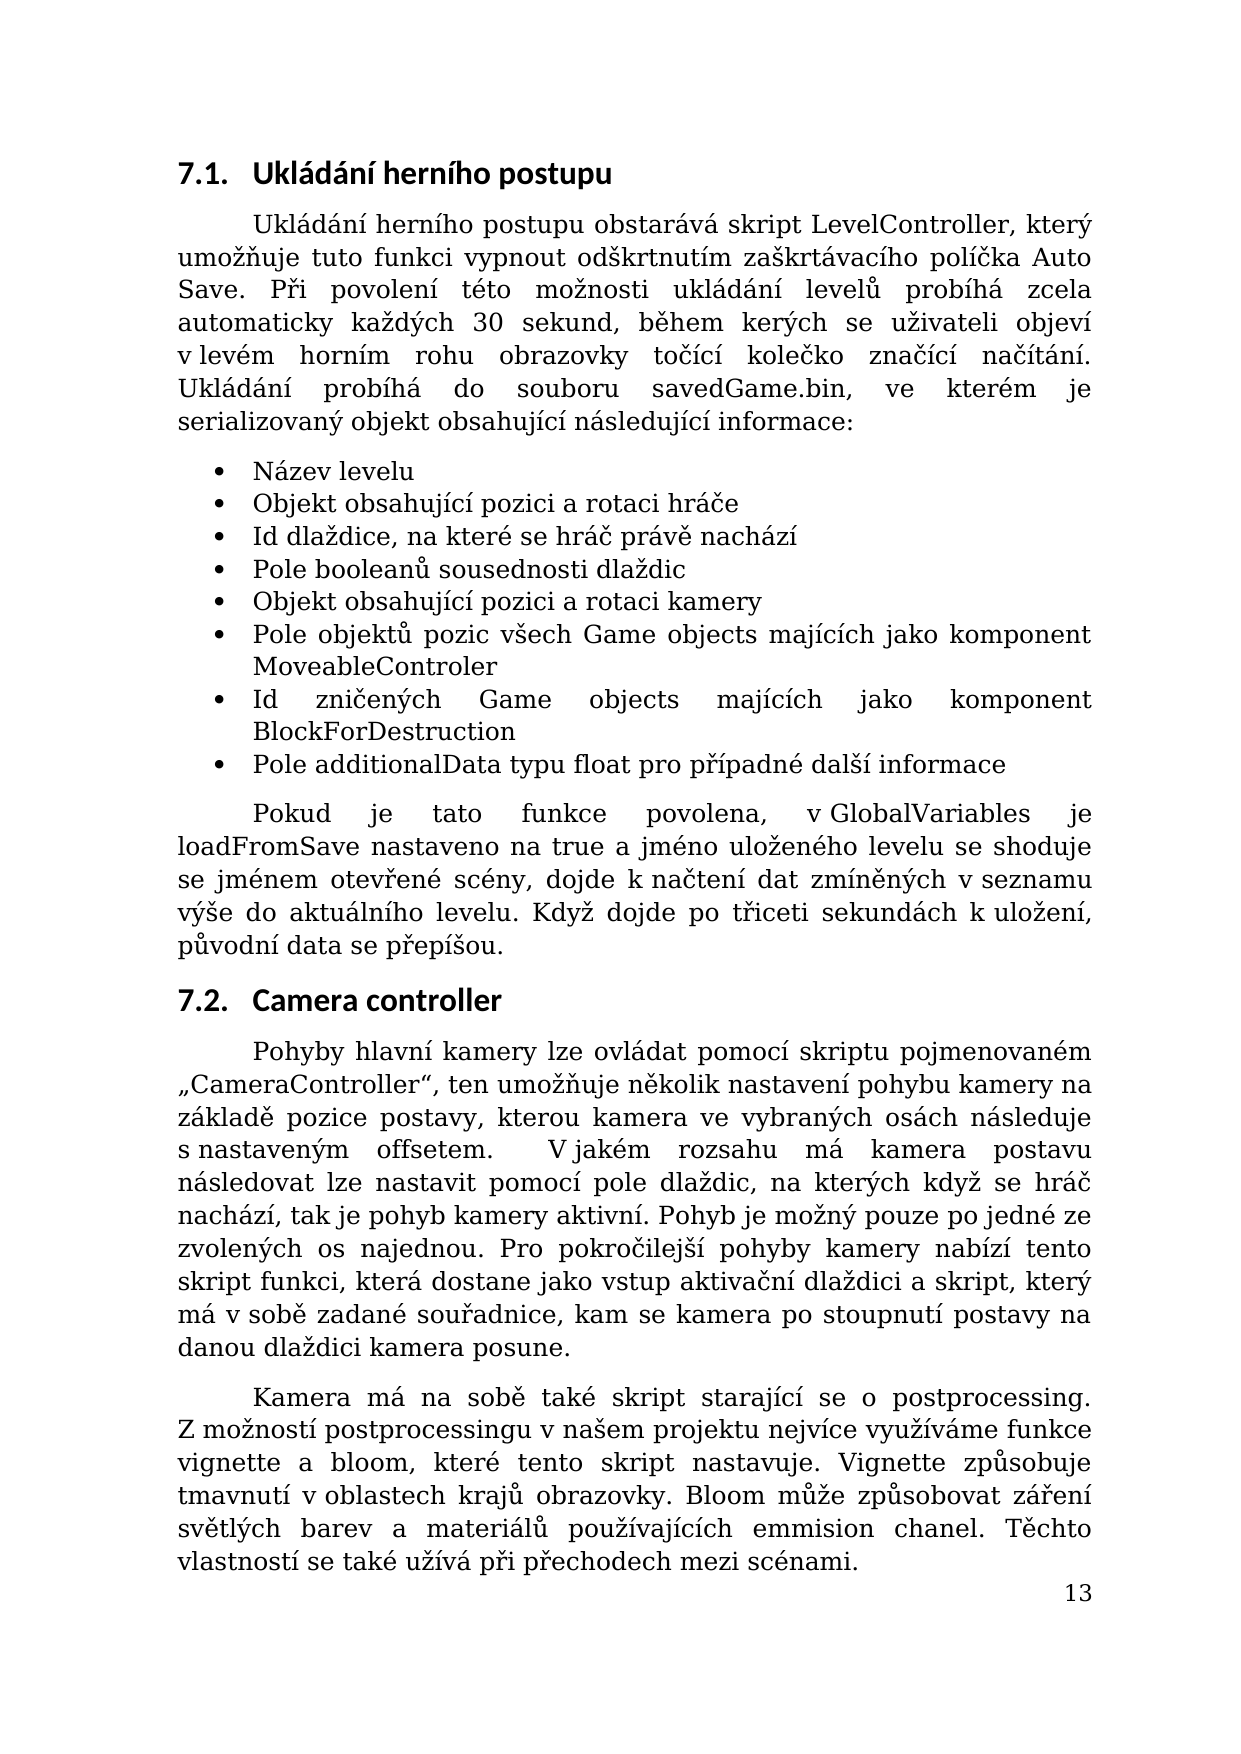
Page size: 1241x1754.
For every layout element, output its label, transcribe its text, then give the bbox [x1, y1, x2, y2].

list Id dlaždice, na které se hráč právě nachází [215, 521, 1092, 551]
subtitle Camera controller [177, 979, 1092, 1020]
subtitle Ukládání herního postupu [177, 152, 1092, 193]
list Objekt obsahující pozici a rotaci kamery [215, 586, 1092, 616]
text Ukládání herního postupu obstarává skript LevelController, který umožňuje tuto funkci vypnout odškrtnutím zaškrtávacího políčka Auto Save. Při povolení této možnosti ukládání levelů probíhá zcela automaticky každých 30 sekund, během kerých se uživateli objeví v levém horním rohu obrazovky točící kolečko značící načítání. Ukládání probíhá do souboru savedGame.bin, ve kterém je serializovaný objekt obsahující následující informace: [177, 208, 1092, 436]
list Pole additionalData typu float pro případné další informace [215, 748, 1092, 779]
text Pokud je tato funkce povolena, v GlobalVariables je loadFromSave nastaveno na true a jméno uloženého levelu se shoduje se jménem otevřené scény, dojde k načtení dat zmíněných v seznamu výše do aktuálního levelu. Když dojde po třiceti sekundách k uložení, původní data se přepíšou. [177, 798, 1092, 959]
list Id zničených Game objects majících jako komponent BlockForDestruction [215, 683, 1092, 746]
list Objekt obsahující pozici a rotaci hráče [215, 488, 1092, 518]
text Kamera má na sobě také skript starající se o postprocessing. Z možností postprocessingu v našem projektu nejvíce využíváme funkce vignette a bloom, které tento skript nastavuje. Vignette způsobuje tmavnutí v oblastech krajů obrazovky. Bloom může způsobovat záření světlých barev a materiálů používajících emmision chanel. Těchto vlastností se také užívá při přechodech mezi scénami. [177, 1381, 1092, 1576]
list Pole objektů pozic všech Game objects majících jako komponent MoveableControler [215, 618, 1092, 681]
text Pohyby hlavní kamery lze ovládat pomocí skriptu pojmenovaném „CameraController“, ten umožňuje několik nastavení pohybu kamery na základě pozice postavy, kterou kamera ve vybraných osách následuje s nastaveným offsetem. V jakém rozsahu má kamera postavu následovat lze nastavit pomocí pole dlaždic, na kterých když se hráč nachází, tak je pohyb kamery aktivní. Pohyb je možný pouze po jedné ze zvolených os najednou. Pro pokročilejší pohyby kamery nabízí tento skript funkci, která dostane jako vstup aktivační dlaždici a skript, který má v sobě zadané souřadnice, kam se kamera po stoupnutí postavy na danou dlaždici kamera posune. [177, 1035, 1092, 1362]
list Pole booleanů sousednosti dlaždic [215, 553, 1092, 583]
list Název levelu [215, 455, 1092, 486]
